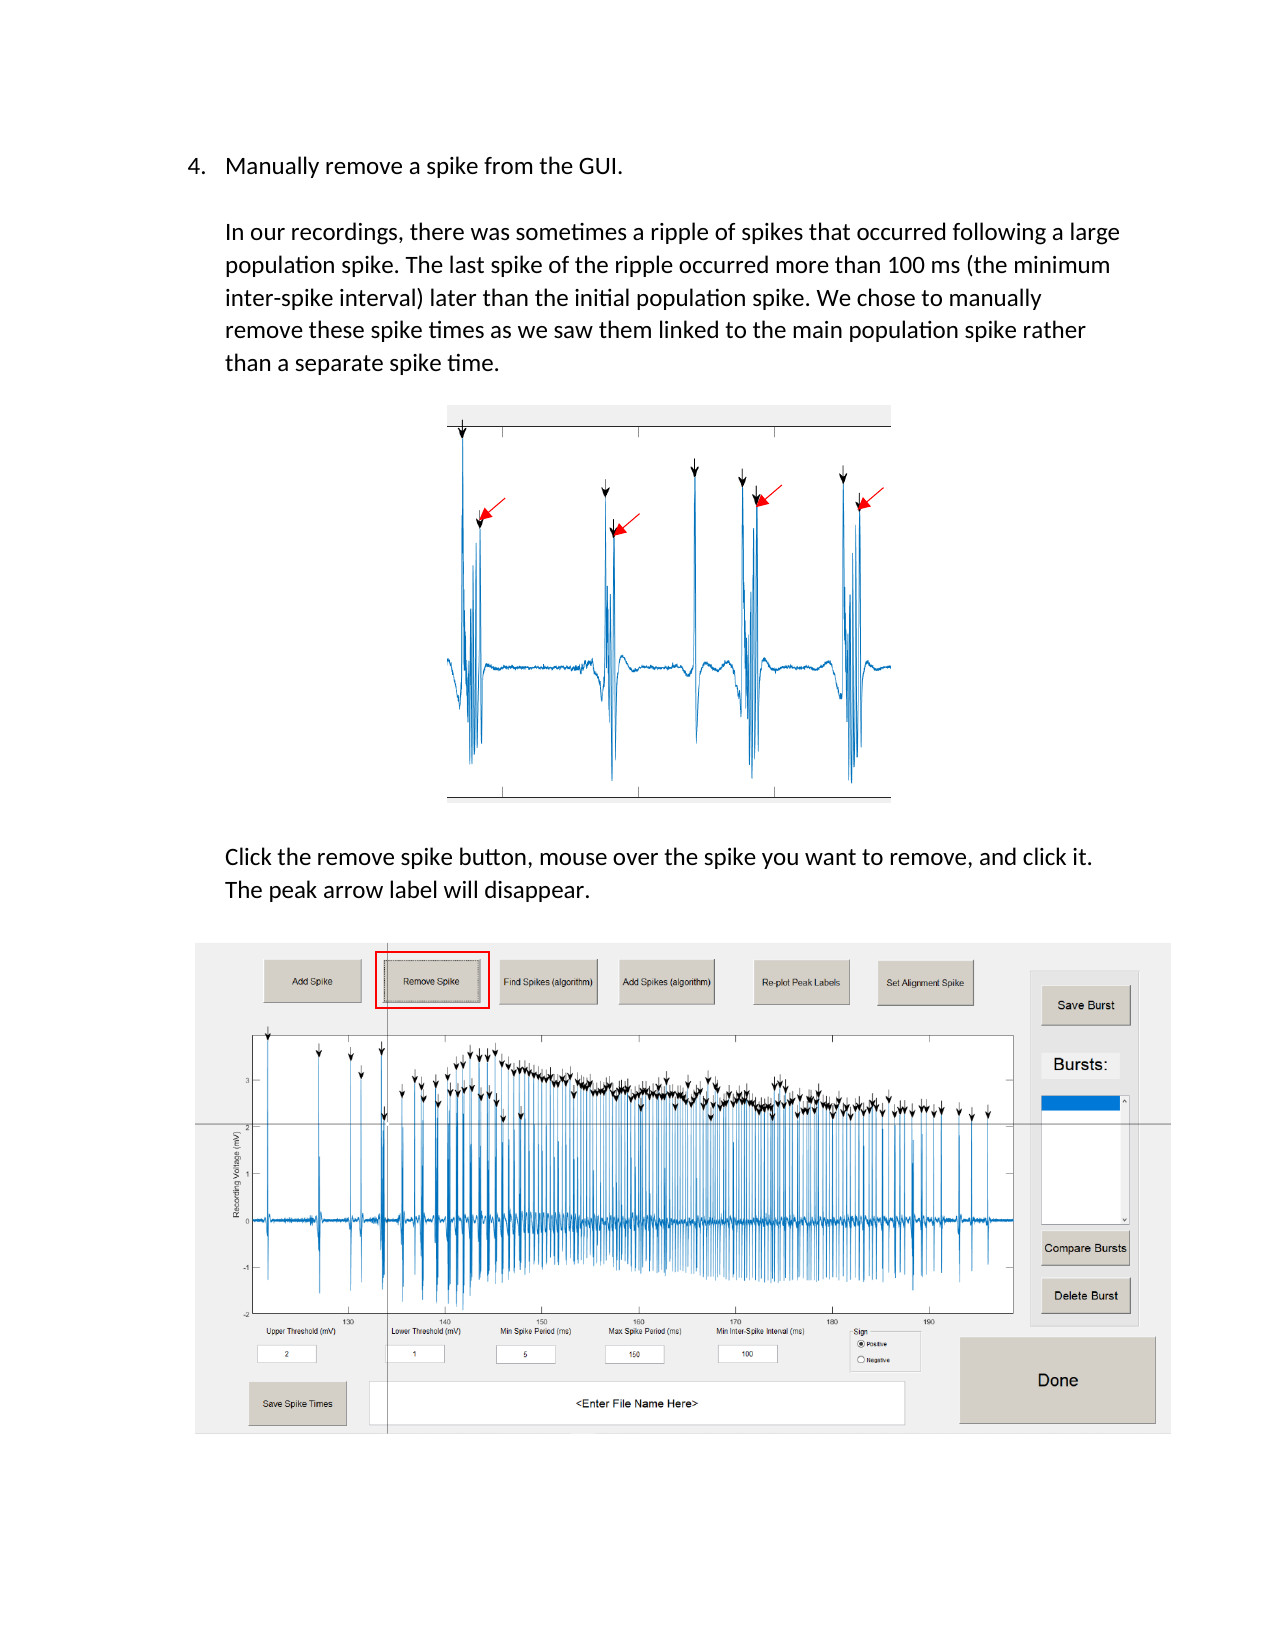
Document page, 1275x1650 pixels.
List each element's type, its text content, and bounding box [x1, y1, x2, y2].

subtitle Manually remove a spike from the GUI. [187, 150, 1125, 181]
picture [195, 942, 1171, 1434]
text Click the remove spike button, mouse over the spike you want to remove, and click it. The peak arrow label will disappear. [225, 841, 1125, 905]
picture [447, 405, 891, 803]
text In our recordings, there was sometimes a ripple of spikes that occurred following a large population spike. The last spike of the ripple occurred more than 100 ms (the minimum inter-spike interval) later than the initial population spike. We chose to manually remove these spike times as we saw them linked to the main population spike rather than a separate spike time. [225, 216, 1125, 378]
